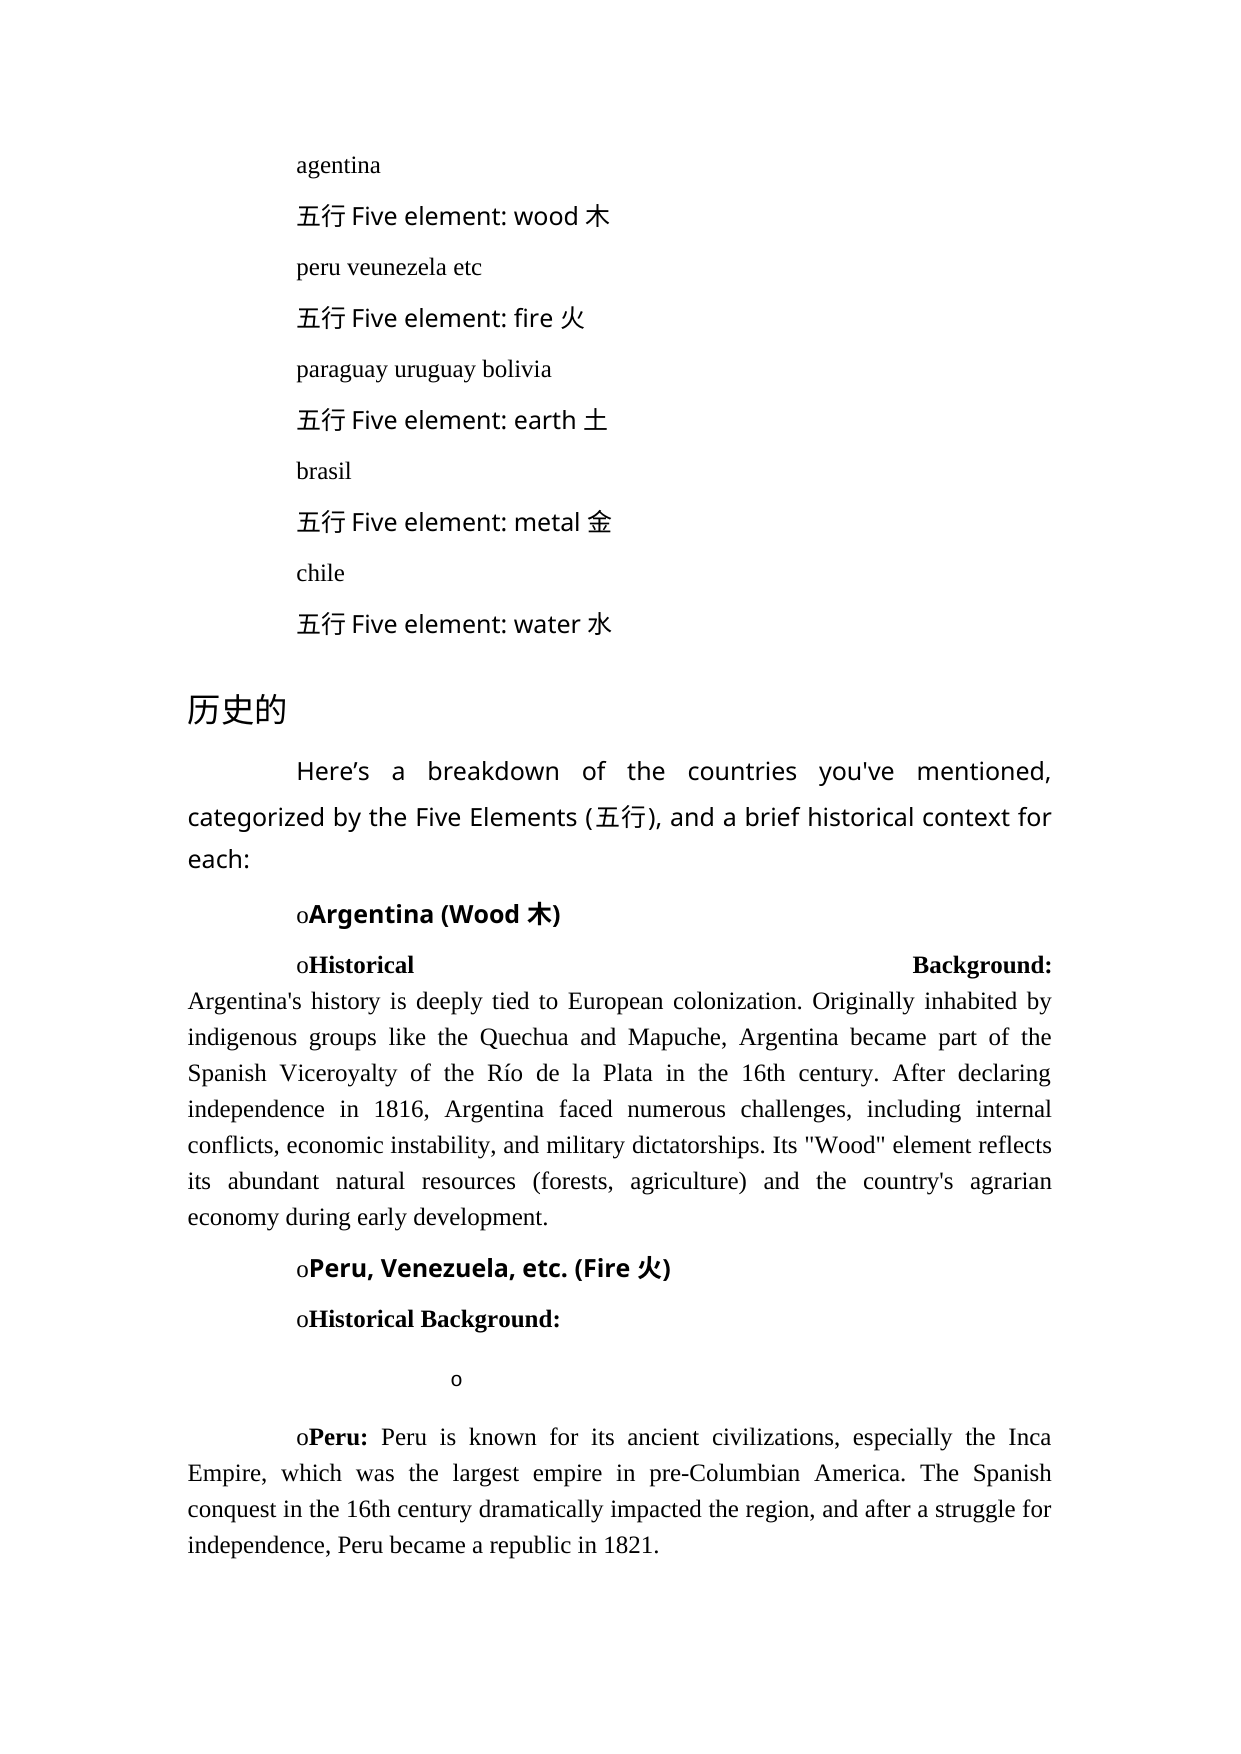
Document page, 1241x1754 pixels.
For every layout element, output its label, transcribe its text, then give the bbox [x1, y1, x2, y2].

text agentina [187, 150, 1053, 179]
text 五行Five element: water 水 [187, 605, 1053, 641]
text oPeru, Venezuela, etc. (Fire 火) [187, 1248, 1053, 1284]
text 五行Five element: earth 土 [187, 401, 1053, 437]
text oHistorical Background: [187, 1304, 1053, 1333]
text oPeru: Peru is known for its ancient civilizations, especially the Inca Empire, which was the largest empire in pre-Columbian America. The Spanish conquest in the 16th century dramatically impacted the region, and after a struggle for independence, Peru became a republic in 1821. [187, 1422, 1053, 1558]
subtitle 历史的 [187, 683, 1053, 732]
text Here’s a breakdown of the countries you've mentioned, categorized by the Five Elements (五行), and a brief historical context for each: [187, 754, 1053, 876]
text chile [187, 558, 1053, 587]
text o [450, 1369, 1053, 1393]
text oHistorical Background: Argentina's history is deeply tied to European colonization. Originally inhabited by indigenous groups like the Quechua and Mapuche, Argentina became part of the Spanish Viceroyalty of the Río de la Plata in the 16th century. After declaring independence in 1816, Argentina faced numerous challenges, including internal conflicts, economic instability, and military dictatorships. Its "Wood" element reflects its abundant natural resources (forests, agriculture) and the country's agrarian economy during early development. [187, 950, 1053, 1231]
text peru veunezela etc [187, 252, 1053, 281]
text 五行Five element: wood 木 [187, 196, 1053, 233]
text 五行Five element: metal 金 [187, 503, 1053, 539]
text 五行Five element: fire 火 [187, 298, 1053, 335]
text oArgentina (Wood 木) [187, 895, 1053, 931]
text brasil [187, 456, 1053, 485]
text paraguay uruguay bolivia [187, 354, 1053, 383]
